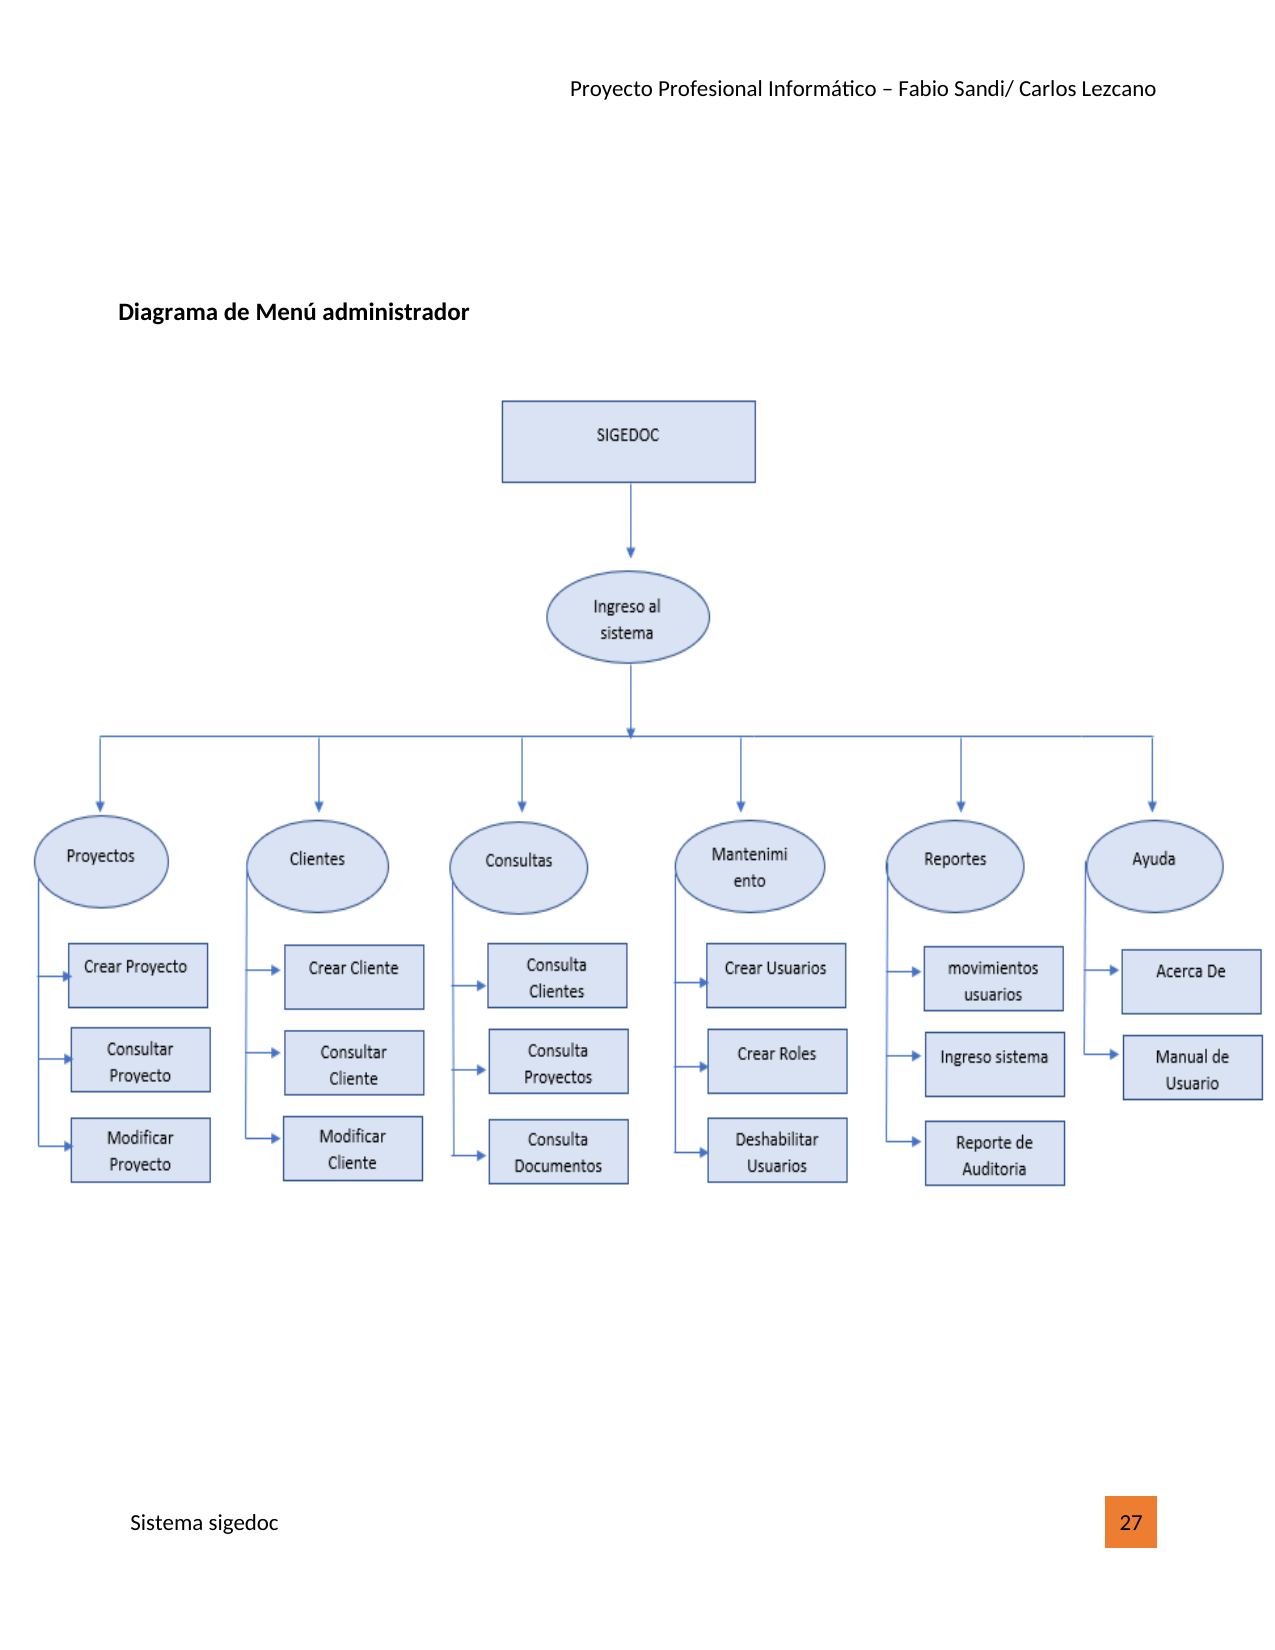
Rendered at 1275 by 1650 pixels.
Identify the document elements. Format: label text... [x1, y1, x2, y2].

picture [4, 368, 1270, 1202]
text Diagrama de Menú administrador [118, 296, 1157, 327]
